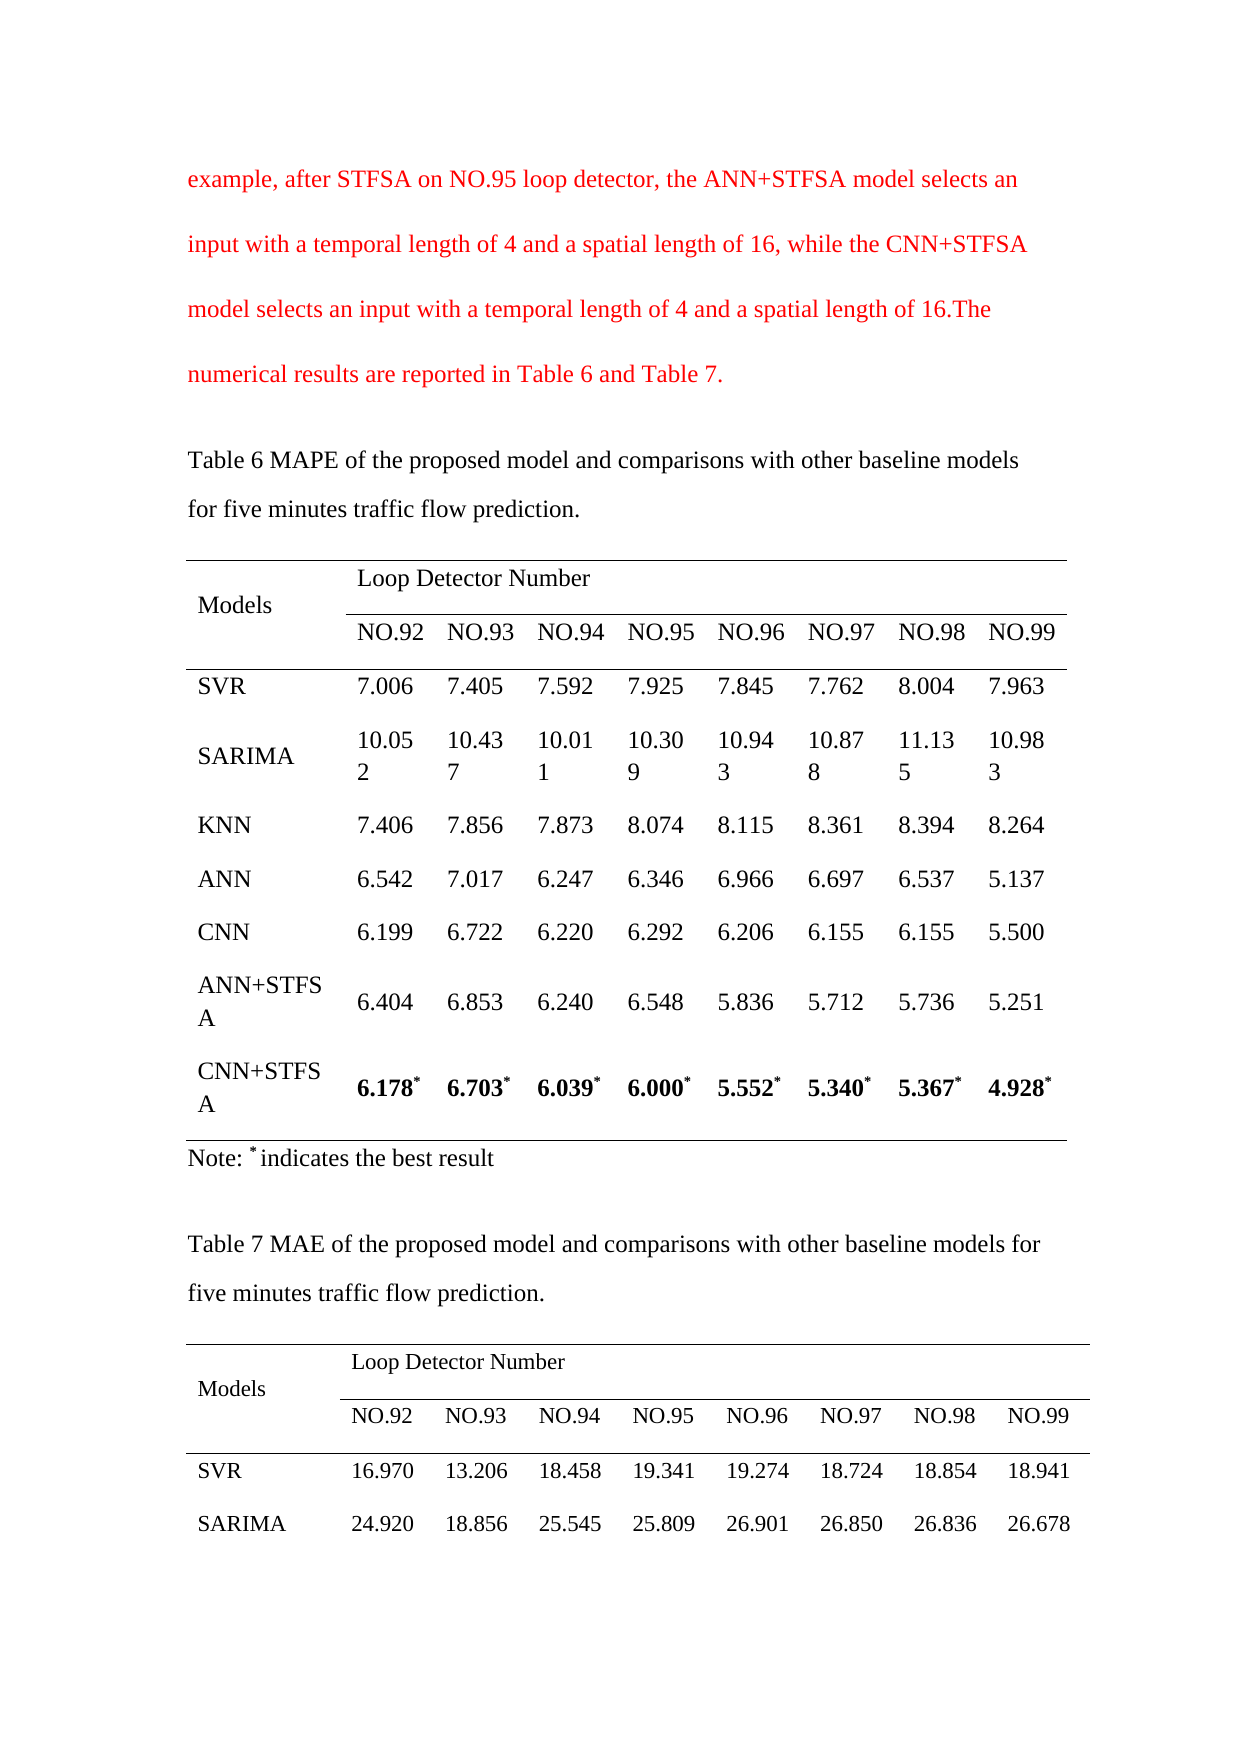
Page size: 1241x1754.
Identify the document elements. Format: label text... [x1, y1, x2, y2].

table_cell ANN+STFSA [186, 969, 346, 1054]
table_cell 18.856 [434, 1507, 527, 1561]
table_cell 6.292 [616, 915, 706, 969]
table_cell 7.762 [796, 670, 887, 723]
title Table 7 MAE of the proposed model and comparisons with other baseline models for five minutes traffic flow prediction. [187, 1228, 1053, 1309]
table_cell 10.052 [346, 723, 436, 809]
table_cell SVR [186, 670, 346, 723]
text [187, 162, 1053, 389]
table_cell 26.836 [903, 1507, 996, 1561]
table_cell 6.537 [887, 862, 977, 915]
table_cell ANN [186, 862, 346, 915]
table_cell 10.011 [526, 723, 616, 809]
table_cell 6.178* [346, 1055, 436, 1140]
table_cell NO.95 [621, 1400, 715, 1453]
table_cell 25.809 [621, 1507, 715, 1561]
table_cell 6.966 [706, 862, 796, 915]
table_cell NO.95 [616, 615, 706, 668]
table_cell SVR [186, 1454, 340, 1507]
table_cell 8.074 [616, 809, 706, 862]
table_cell 6.853 [436, 969, 526, 1054]
table_cell 6.220 [526, 915, 616, 969]
table_cell 5.736 [887, 969, 977, 1054]
table_cell 5.251 [977, 969, 1067, 1054]
table_cell 7.873 [526, 809, 616, 862]
table_cell NO.93 [434, 1400, 527, 1453]
table_header Models [186, 561, 346, 668]
table_cell NO.94 [526, 615, 616, 668]
table_cell NO.98 [887, 615, 977, 668]
table_cell 6.703* [436, 1055, 526, 1140]
text Note: * indicates the best result [187, 1141, 1053, 1174]
table_cell CNN [186, 915, 346, 969]
table_cell 5.137 [977, 862, 1067, 915]
table_cell 5.712 [796, 969, 887, 1054]
table_cell CNN+STFSA [186, 1055, 346, 1140]
table_cell 8.394 [887, 809, 977, 862]
table_cell 6.206 [706, 915, 796, 969]
table_header Models [186, 1345, 340, 1453]
table_cell 6.548 [616, 969, 706, 1054]
table_cell 8.115 [706, 809, 796, 862]
table_cell 5.367* [887, 1055, 977, 1140]
table_cell 5.552* [706, 1055, 796, 1140]
table_cell 7.006 [346, 670, 436, 723]
table_cell 6.155 [887, 915, 977, 969]
table_cell NO.93 [436, 615, 526, 668]
table_cell 6.722 [436, 915, 526, 969]
table_cell 26.678 [996, 1507, 1090, 1561]
table_cell 7.017 [436, 862, 526, 915]
table_cell SARIMA [186, 723, 346, 809]
table_cell 7.845 [706, 670, 796, 723]
table_cell 10.437 [436, 723, 526, 809]
title Table 6 MAPE of the proposed model and comparisons with other baseline models for five minutes traffic flow prediction. [187, 443, 1053, 524]
table_cell 25.545 [527, 1507, 621, 1561]
table_cell 5.500 [977, 915, 1067, 969]
table_cell 6.346 [616, 862, 706, 915]
table_cell 6.000* [616, 1055, 706, 1140]
table_cell 6.039* [526, 1055, 616, 1140]
table_cell 5.340* [796, 1055, 887, 1140]
table_cell 18.854 [903, 1454, 996, 1507]
table_cell 26.850 [809, 1507, 902, 1561]
table_cell NO.92 [346, 615, 436, 668]
table_cell 6.247 [526, 862, 616, 915]
table_cell NO.92 [340, 1400, 433, 1453]
table_cell 6.199 [346, 915, 436, 969]
table_cell NO.98 [903, 1400, 996, 1453]
table_cell SARIMA [186, 1507, 340, 1561]
table_cell NO.96 [715, 1400, 809, 1453]
table_cell 6.404 [346, 969, 436, 1054]
table_cell 19.341 [621, 1454, 715, 1507]
table_cell NO.99 [977, 615, 1067, 668]
table_cell 10.943 [706, 723, 796, 809]
table_cell 5.836 [706, 969, 796, 1054]
table_cell 16.970 [340, 1454, 433, 1507]
table_cell NO.94 [527, 1400, 621, 1453]
table_cell 7.925 [616, 670, 706, 723]
table_cell 6.240 [526, 969, 616, 1054]
table_cell 18.458 [527, 1454, 621, 1507]
table_cell 19.274 [715, 1454, 809, 1507]
table_cell 8.361 [796, 809, 887, 862]
table_cell 24.920 [340, 1507, 433, 1561]
table_cell 18.724 [809, 1454, 902, 1507]
table_cell 6.155 [796, 915, 887, 969]
table_cell NO.97 [796, 615, 887, 668]
table_cell 11.135 [887, 723, 977, 809]
table_cell NO.97 [809, 1400, 902, 1453]
table_cell 8.004 [887, 670, 977, 723]
table_cell 26.901 [715, 1507, 809, 1561]
table_cell 18.941 [996, 1454, 1090, 1507]
table_cell 7.592 [526, 670, 616, 723]
table_cell 8.264 [977, 809, 1067, 862]
table_cell 10.309 [616, 723, 706, 809]
table_header Loop Detector Number [346, 561, 1067, 614]
table_cell 10.983 [977, 723, 1067, 809]
table_cell 4.928* [977, 1055, 1067, 1140]
table_cell NO.99 [996, 1400, 1090, 1453]
table_cell 6.542 [346, 862, 436, 915]
table_cell 7.405 [436, 670, 526, 723]
table_cell KNN [186, 809, 346, 862]
table_cell 10.878 [796, 723, 887, 809]
table_cell 13.206 [434, 1454, 527, 1507]
table_cell 7.406 [346, 809, 436, 862]
table_cell 7.963 [977, 670, 1067, 723]
table_cell 7.856 [436, 809, 526, 862]
table_cell 6.697 [796, 862, 887, 915]
table_header Loop Detector Number [340, 1345, 1090, 1398]
table_cell NO.96 [706, 615, 796, 668]
